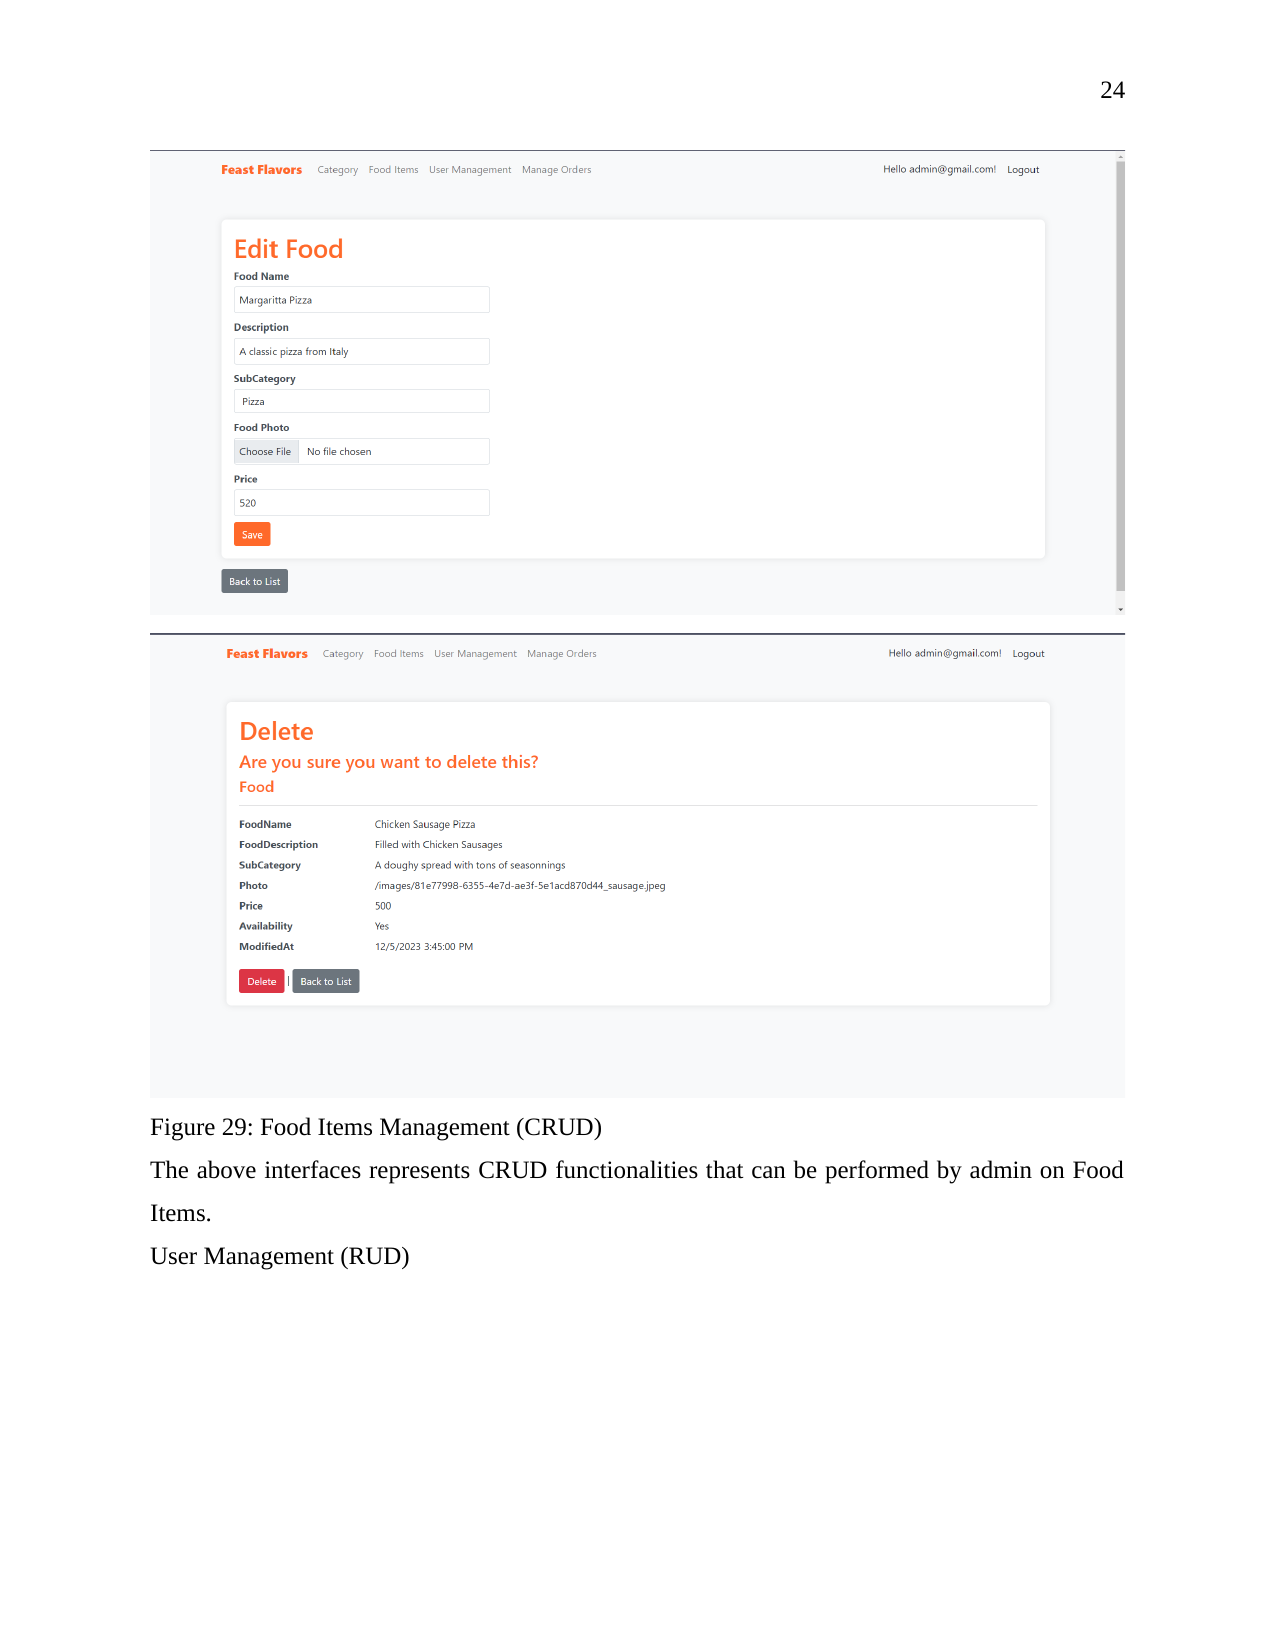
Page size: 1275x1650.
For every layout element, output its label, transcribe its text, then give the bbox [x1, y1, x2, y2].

text The above interfaces represents CRUD functionalities that can be performed by admin on Food Items. [150, 1155, 1125, 1227]
text User Management (RUD) [150, 1241, 1125, 1270]
text Figure 29: Food Items Management (CRUD) [150, 1112, 1125, 1141]
picture [150, 150, 1125, 615]
picture [150, 633, 1125, 1098]
